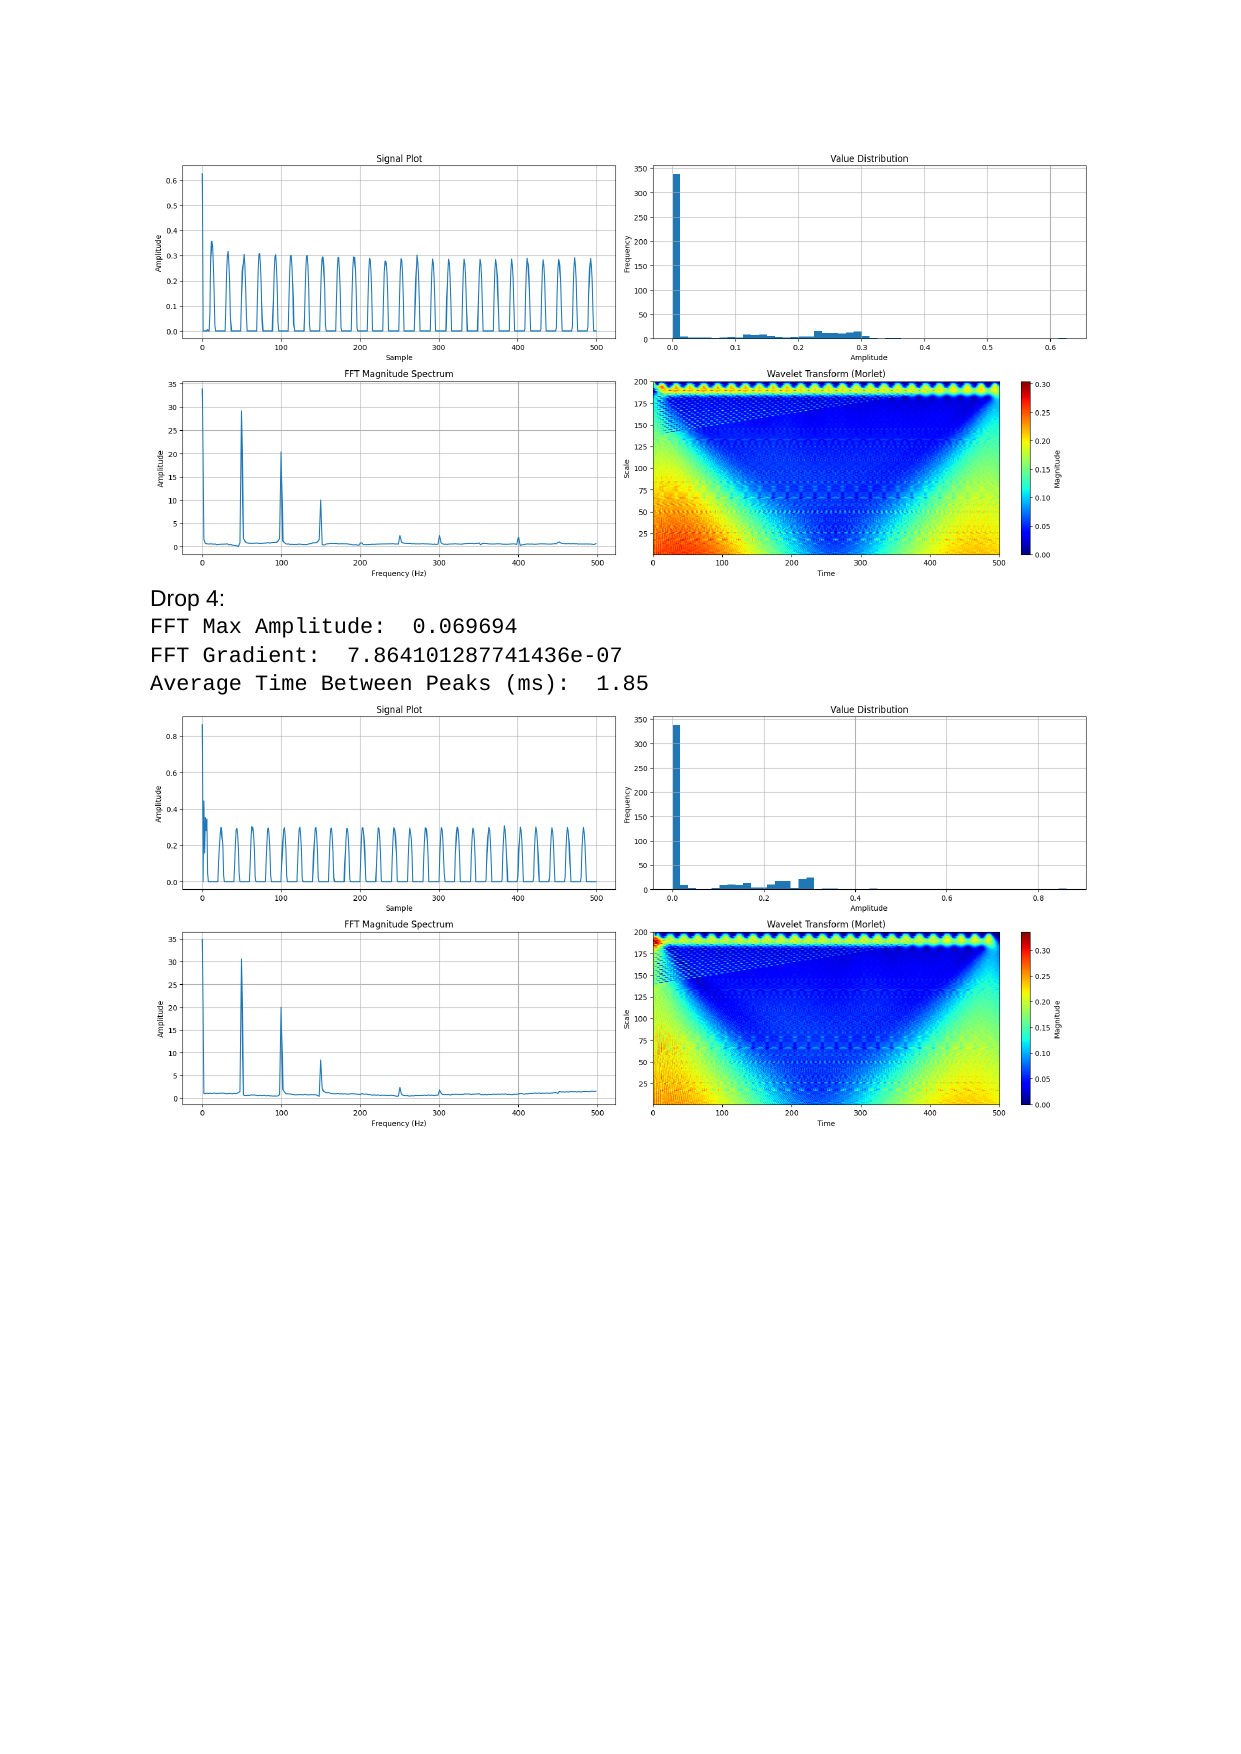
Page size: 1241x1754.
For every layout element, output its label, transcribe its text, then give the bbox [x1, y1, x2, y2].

picture [150, 700, 1091, 1132]
text FFT Max Amplitude: 0.069694 [150, 615, 1090, 640]
text FFT Gradient: 7.864101287741436e-07 [150, 644, 1090, 668]
text Drop 4: [150, 585, 1090, 611]
picture [150, 150, 1091, 582]
text Average Time Between Peaks (ms): 1.85 [150, 672, 1090, 697]
